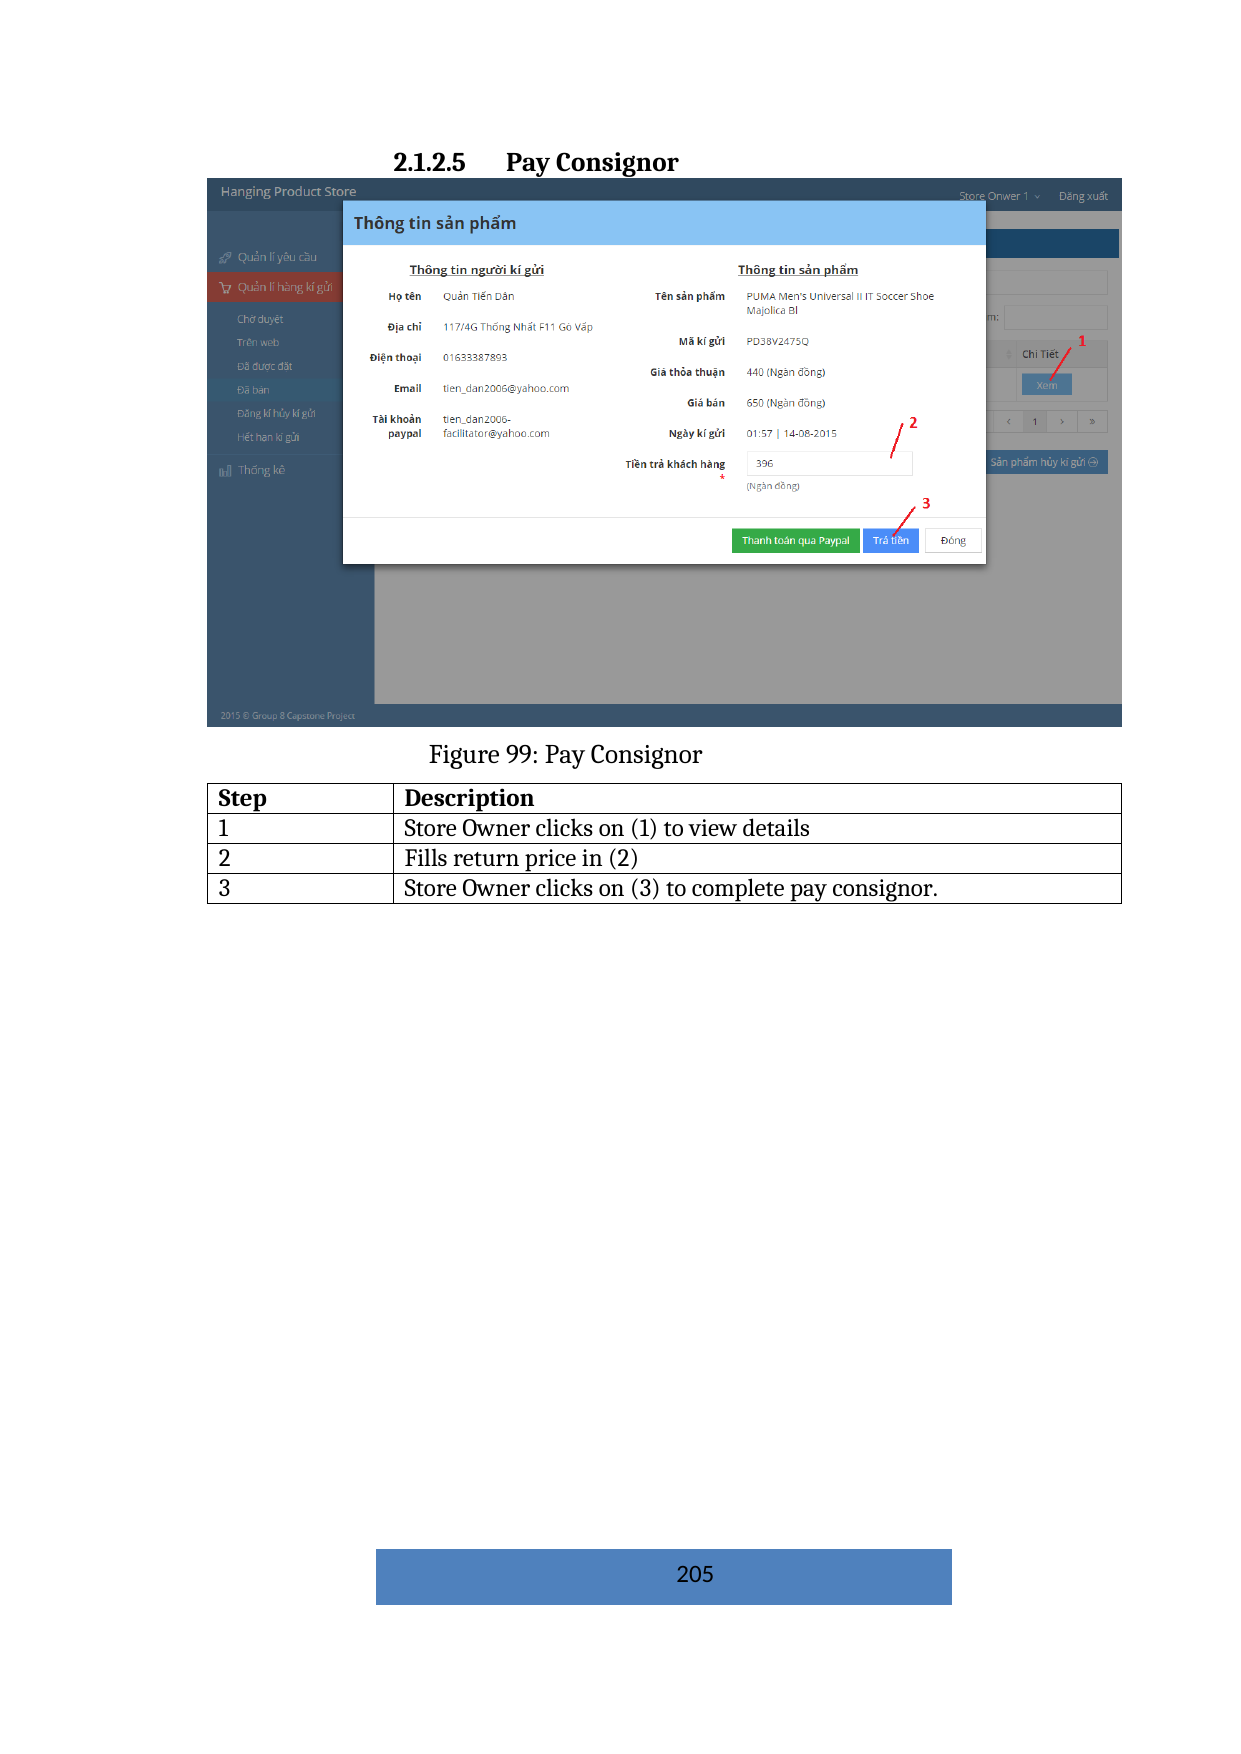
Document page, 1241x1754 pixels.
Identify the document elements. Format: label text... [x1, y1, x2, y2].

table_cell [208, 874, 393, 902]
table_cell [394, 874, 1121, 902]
picture [207, 178, 1122, 727]
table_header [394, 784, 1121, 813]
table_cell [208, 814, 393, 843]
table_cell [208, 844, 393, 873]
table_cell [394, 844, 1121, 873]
subtitle Pay Consignor [393, 147, 1122, 178]
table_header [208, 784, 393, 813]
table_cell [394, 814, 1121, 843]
